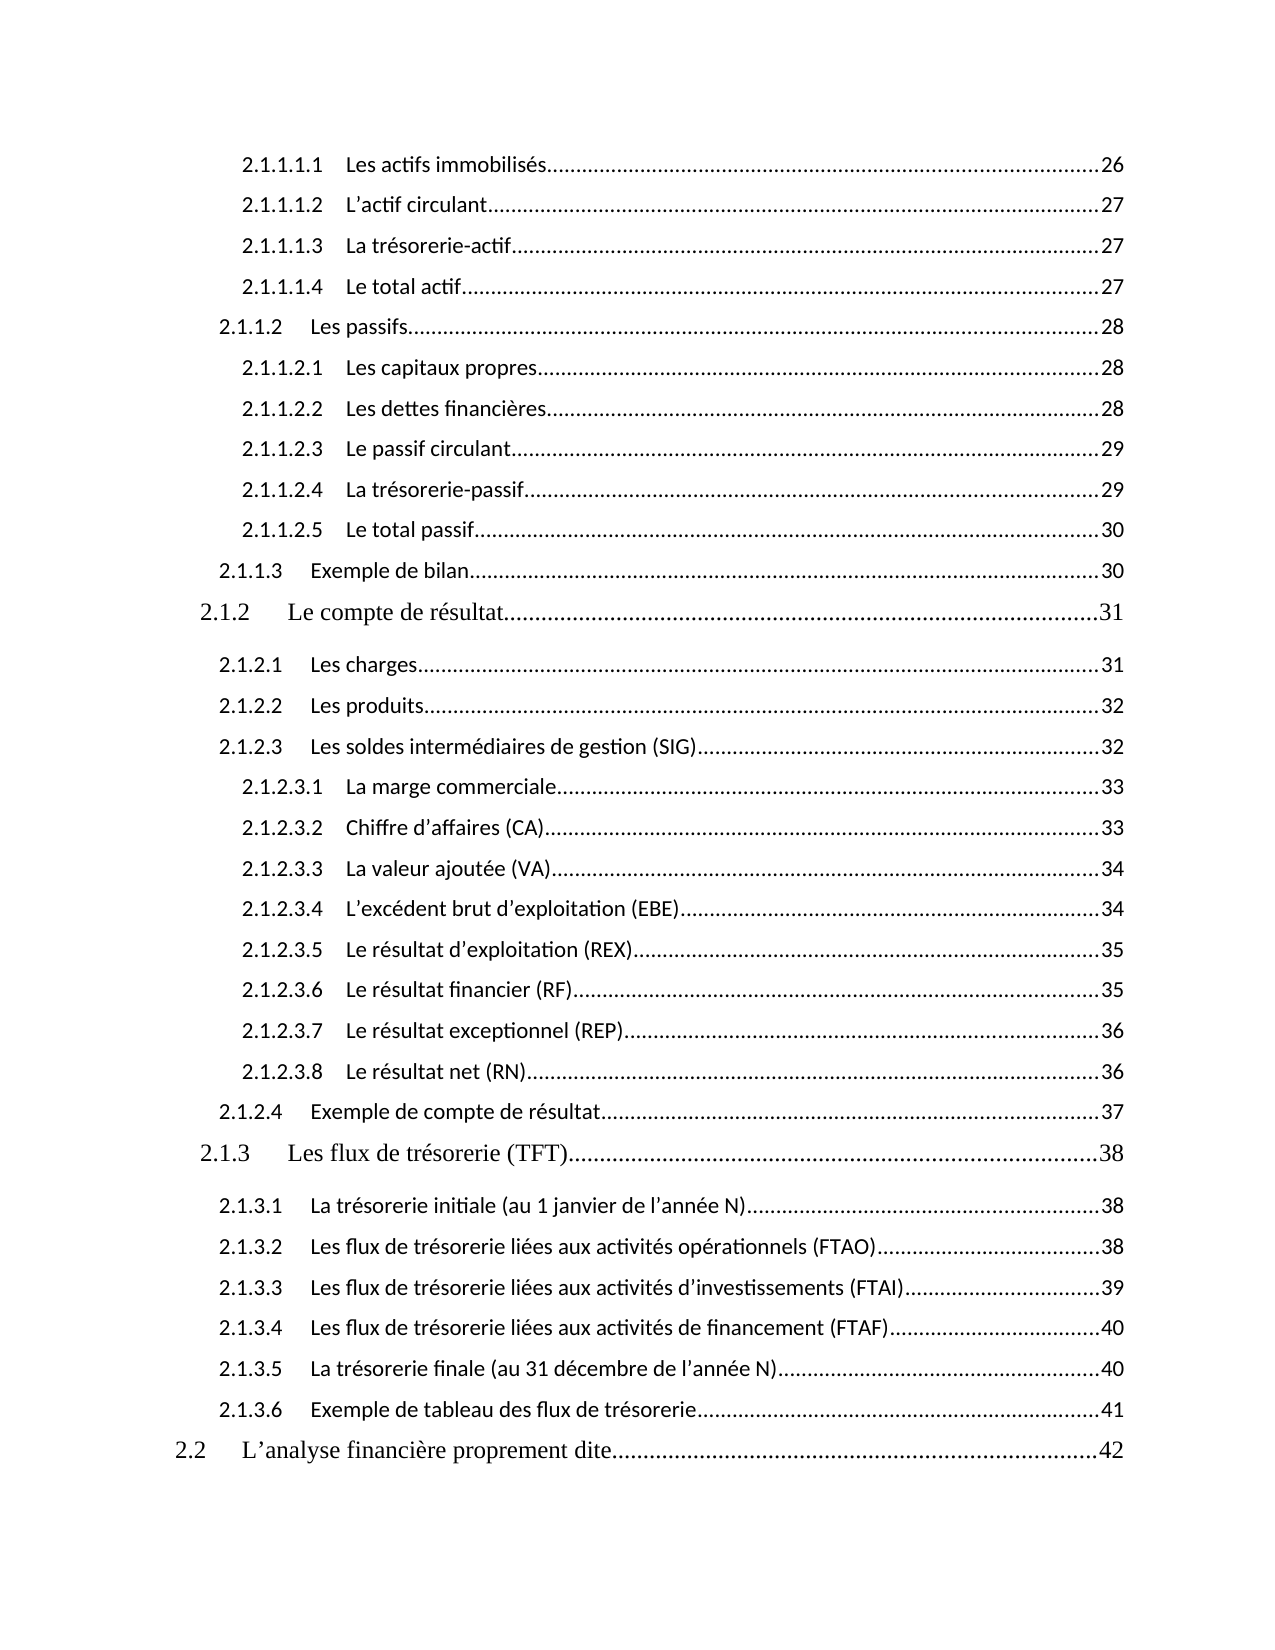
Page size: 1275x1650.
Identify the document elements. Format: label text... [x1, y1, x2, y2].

text 2.1.3 Les flux de trésorerie (TFT) 38 [200, 1138, 1125, 1167]
text 2.1.1.3 Exemple de bilan 30 [219, 556, 1125, 584]
text 2.1.1.1.2 L’actif circulant 27 [242, 191, 1125, 219]
text 2.1.2.3.4 L’excédent brut d’exploitation (EBE) 34 [242, 894, 1125, 922]
text 2.1.2.3.3 La valeur ajoutée (VA) 34 [242, 854, 1125, 882]
text 2.1.2.3.5 Le résultat d’exploitation (REX) 35 [242, 935, 1125, 963]
text 2.1.3.4 Les flux de trésorerie liées aux activités de financement (FTAF) 40 [219, 1313, 1125, 1342]
text 2.1.2.3.1 La marge commerciale 33 [242, 772, 1125, 800]
text 2.1.1.2 Les passifs 28 [219, 312, 1125, 341]
text 2.1.1.1.4 Le total actif 27 [242, 272, 1125, 300]
text 2.2 L’analyse financière proprement dite 42 [175, 1435, 1125, 1464]
text 2.1.1.2.4 La trésorerie-passif 29 [242, 475, 1125, 503]
text 2.1.3.1 La trésorerie initiale (au 1 janvier de l’année N) 38 [219, 1192, 1125, 1220]
text 2.1.2.3.2 Chiffre d’affaires (CA) 33 [242, 813, 1125, 841]
text 2.1.3.3 Les flux de trésorerie liées aux activités d’investissements (FTAI) 39 [219, 1273, 1125, 1301]
text 2.1.1.2.2 Les dettes financières 28 [242, 394, 1125, 422]
text 2.1.1.1.3 La trésorerie-actif 27 [242, 231, 1125, 259]
text 2.1.2 Le compte de résultat 31 [200, 597, 1125, 626]
text 2.1.1.2.1 Les capitaux propres 28 [242, 353, 1125, 381]
text 2.1.3.6 Exemple de tableau des flux de trésorerie 41 [219, 1395, 1125, 1423]
text 2.1.3.5 La trésorerie finale (au 31 décembre de l’année N) 40 [219, 1354, 1125, 1382]
text 2.1.2.3.7 Le résultat exceptionnel (REP) 36 [242, 1016, 1125, 1044]
text 2.1.1.2.5 Le total passif 30 [242, 516, 1125, 544]
text 2.1.3.2 Les flux de trésorerie liées aux activités opérationnels (FTAO) 38 [219, 1232, 1125, 1260]
text 2.1.2.2 Les produits 32 [219, 691, 1125, 719]
text 2.1.1.2.3 Le passif circulant 29 [242, 434, 1125, 462]
text 2.1.2.3.6 Le résultat financier (RF) 35 [242, 976, 1125, 1003]
text 2.1.2.3 Les soldes intermédiaires de gestion (SIG) 32 [219, 732, 1125, 760]
text 2.1.2.4 Exemple de compte de résultat 37 [219, 1097, 1125, 1125]
text 2.1.1.1.1 Les actifs immobilisés 26 [242, 150, 1125, 178]
text 2.1.2.1 Les charges 31 [219, 651, 1125, 678]
text 2.1.2.3.8 Le résultat net (RN) 36 [242, 1057, 1125, 1085]
